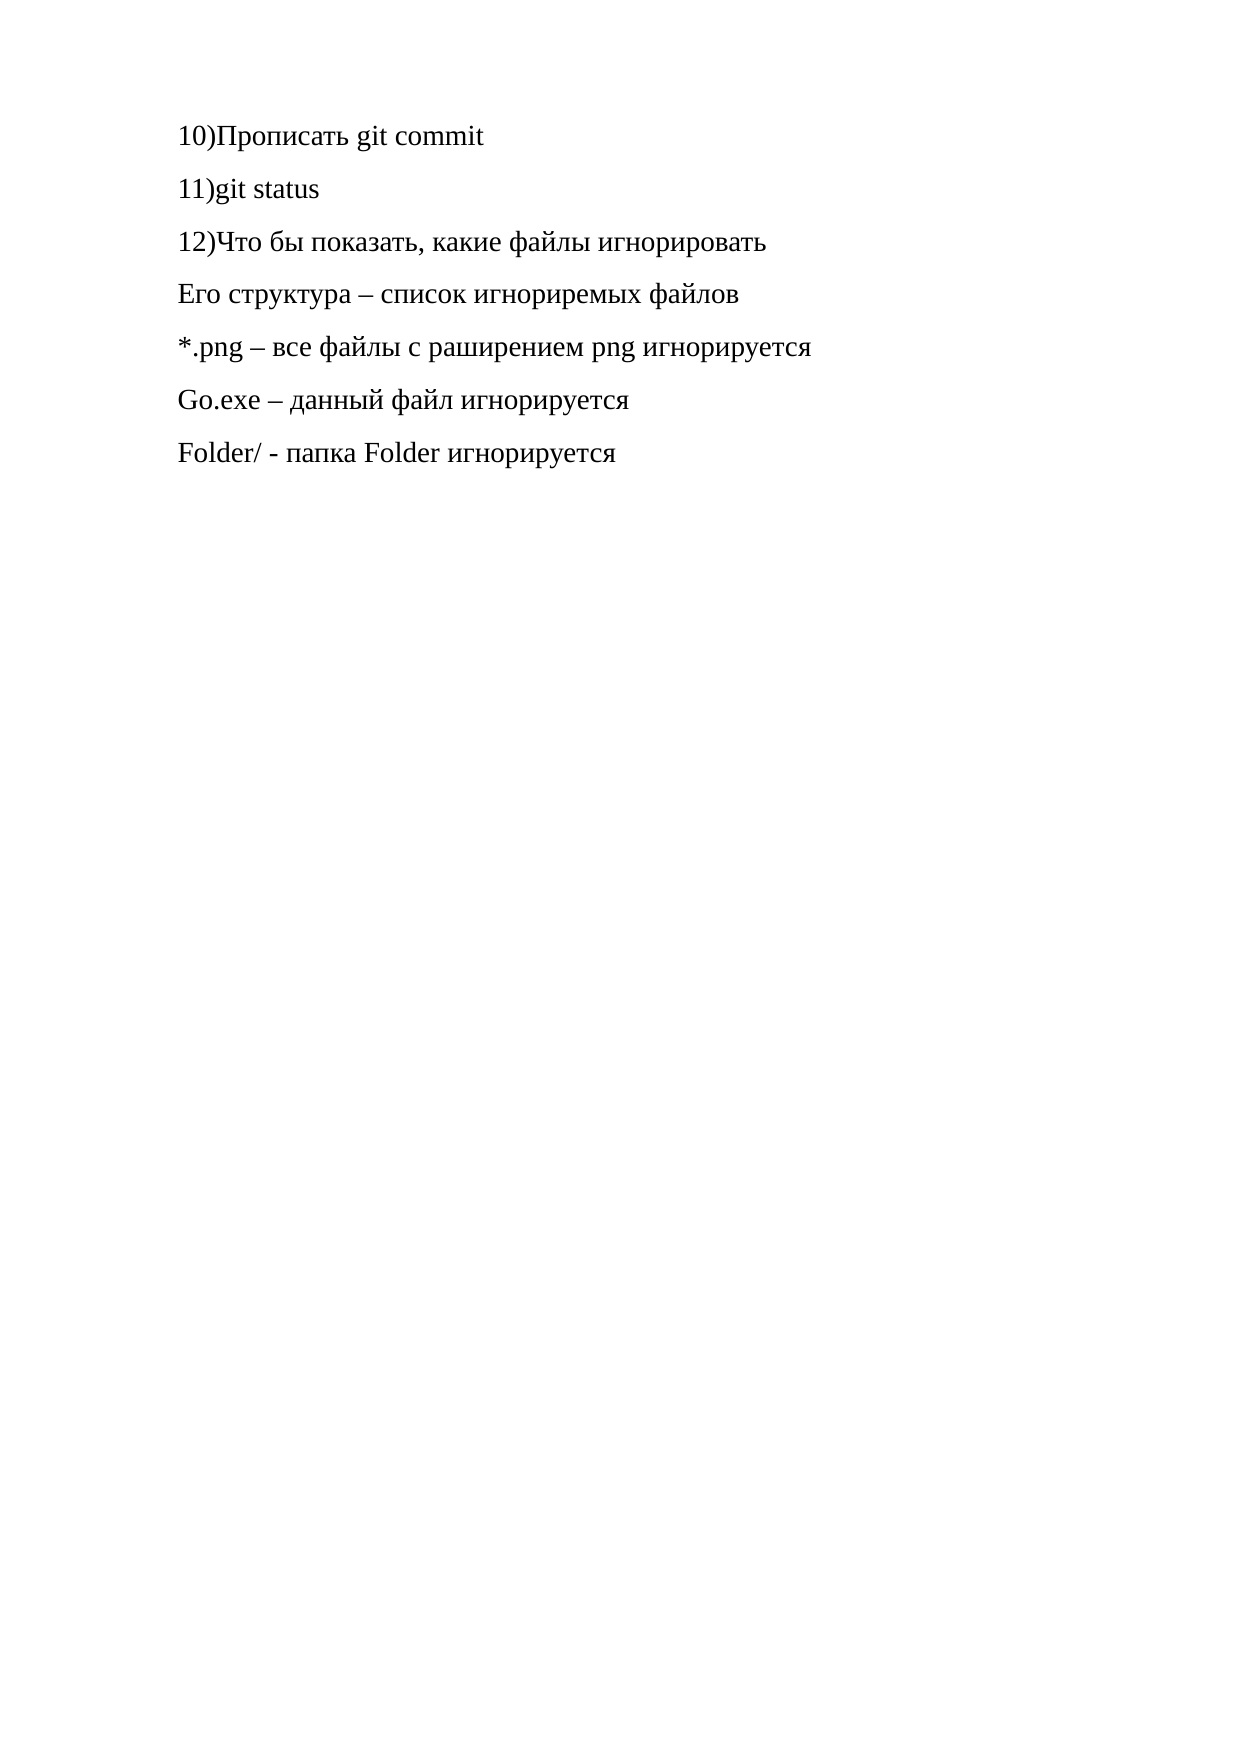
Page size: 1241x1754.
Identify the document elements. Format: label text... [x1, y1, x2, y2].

text Его структура – список игнориремых файлов [177, 277, 1152, 310]
text 11)git status [177, 171, 1152, 204]
text Folder/ - папка Folder игнорируется [177, 435, 1152, 468]
text *.png – все файлы с раширением png игнорируется [177, 329, 1152, 363]
text Go.exe – данный файл игнорируется [177, 382, 1152, 416]
text 12)Что бы показать, какие файлы игнорировать [177, 224, 1152, 257]
text 10)Прописать git commit [177, 118, 1152, 152]
